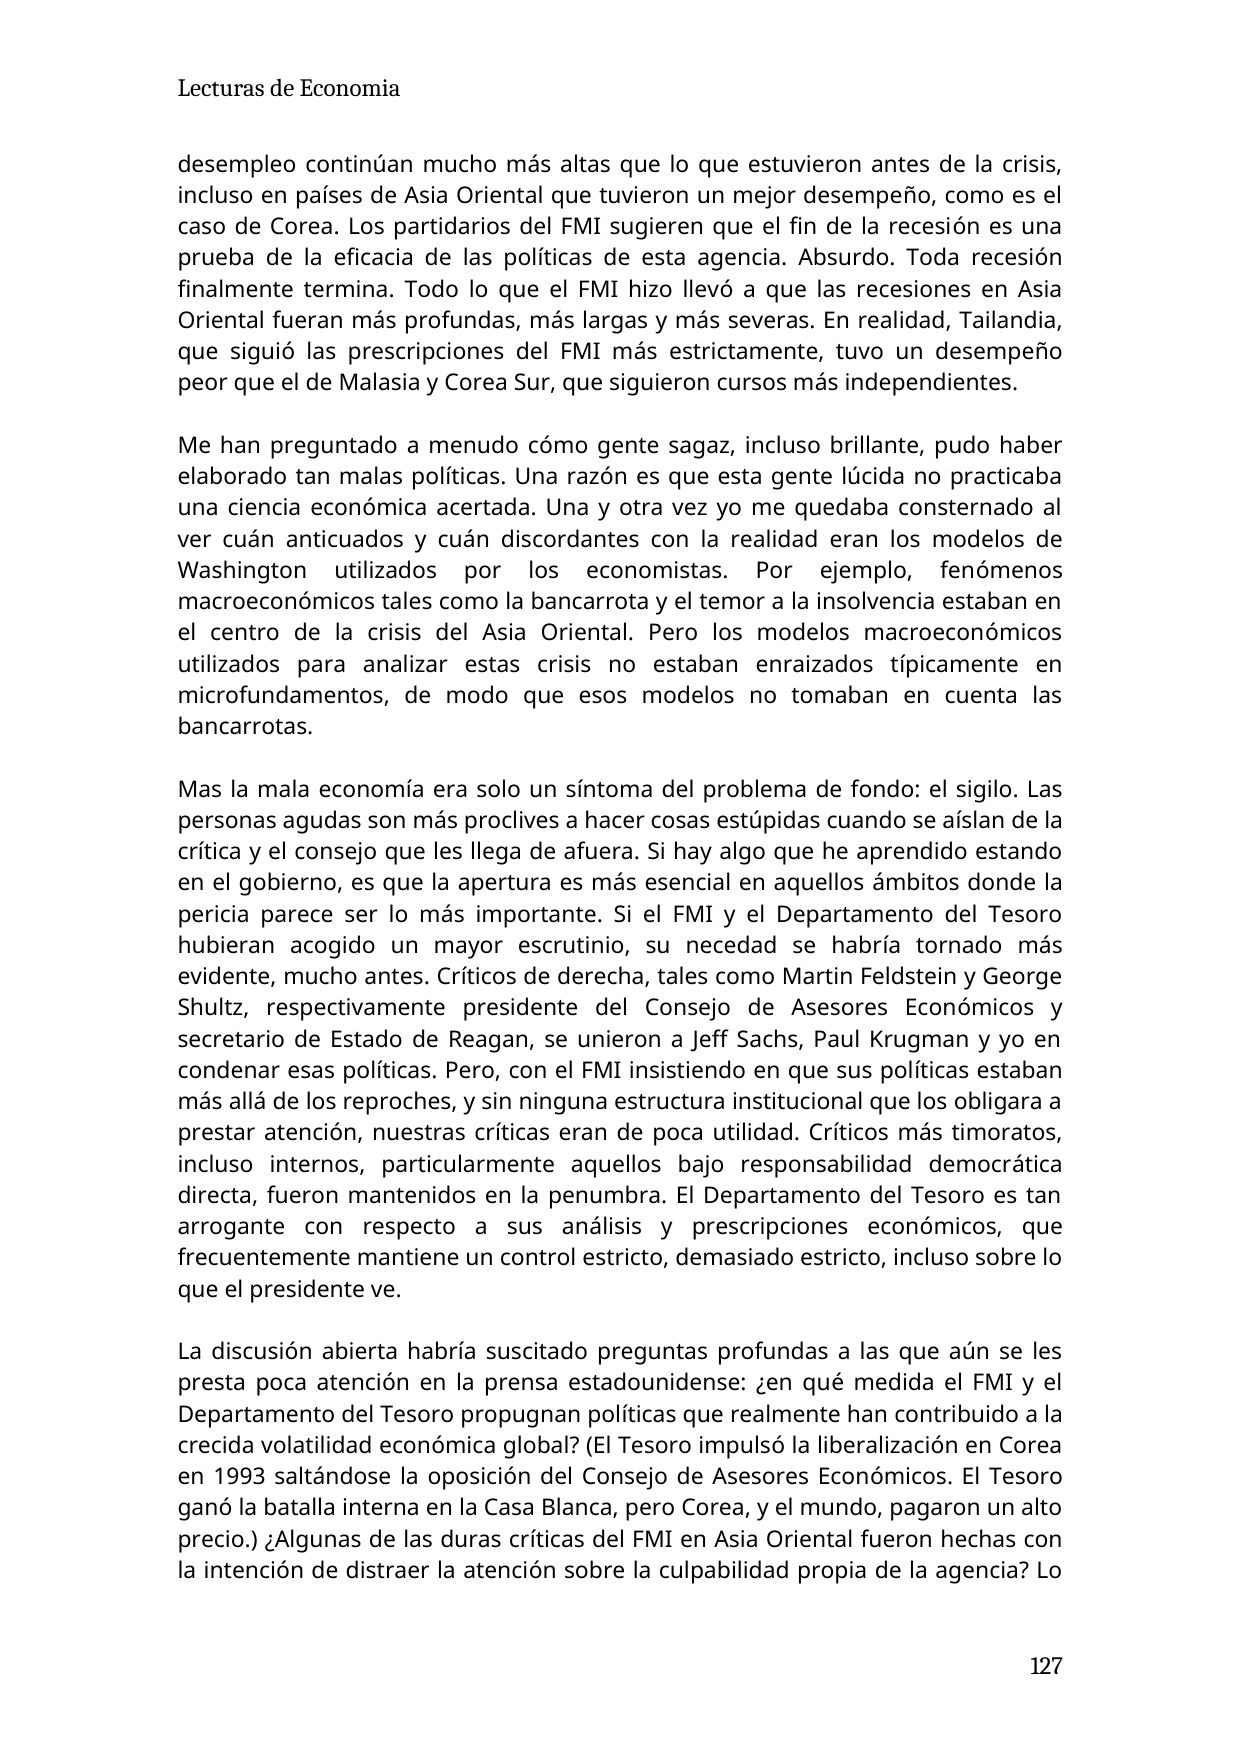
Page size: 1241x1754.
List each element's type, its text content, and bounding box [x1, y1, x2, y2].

text Me han preguntado a menudo cómo gente sagaz, incluso brillante, pudo haber elaborado tan malas políticas. Una razón es que esta gente lúcida no practicaba una ciencia económica acertada. Una y otra vez yo me quedaba consternado al ver cuán anticuados y cuán discordantes con la realidad eran los modelos de Washington utilizados por los economistas. Por ejemplo, fenómenos macroeconómicos tales como la bancarrota y el temor a la insolvencia estaban en el centro de la crisis del Asia Oriental. Pero los modelos macroeconómicos utilizados para analizar estas crisis no estaban enraizados típicamente en microfundamentos, de modo que esos modelos no tomaban en cuenta las bancarrotas. [177, 429, 1063, 741]
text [177, 1335, 1063, 1585]
text Mas la mala economía era solo un síntoma del problema de fondo: el sigilo. Las personas agudas son más proclives a hacer cosas estúpidas cuando se aíslan de la crítica y el consejo que les llega de afuera. Si hay algo que he aprendido estando en el gobierno, es que la apertura es más esencial en aquellos ámbitos donde la pericia parece ser lo más importante. Si el FMI y el Departamento del Tesoro hubieran acogido un mayor escrutinio, su necedad se habría tornado más evidente, mucho antes. Críticos de derecha, tales como Martin Feldstein y George Shultz, respectivamente presidente del Consejo de Asesores Económicos y secretario de Estado de Reagan, se unieron a Jeff Sachs, Paul Krugman y yo en condenar esas políticas. Pero, con el FMI insistiendo en que sus políticas estaban más allá de los reproches, y sin ninguna estructura institucional que los obligara a prestar atención, nuestras críticas eran de poca utilidad. Críticos más timoratos, incluso internos, particularmente aquellos bajo responsabilidad democrática directa, fueron mantenidos en la penumbra. El Departamento del Tesoro es tan arrogante con respecto a sus análisis y prescripciones económicos, que frecuentemente mantiene un control estricto, demasiado estricto, incluso sobre lo que el presidente ve. [177, 773, 1063, 1304]
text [177, 148, 1063, 398]
